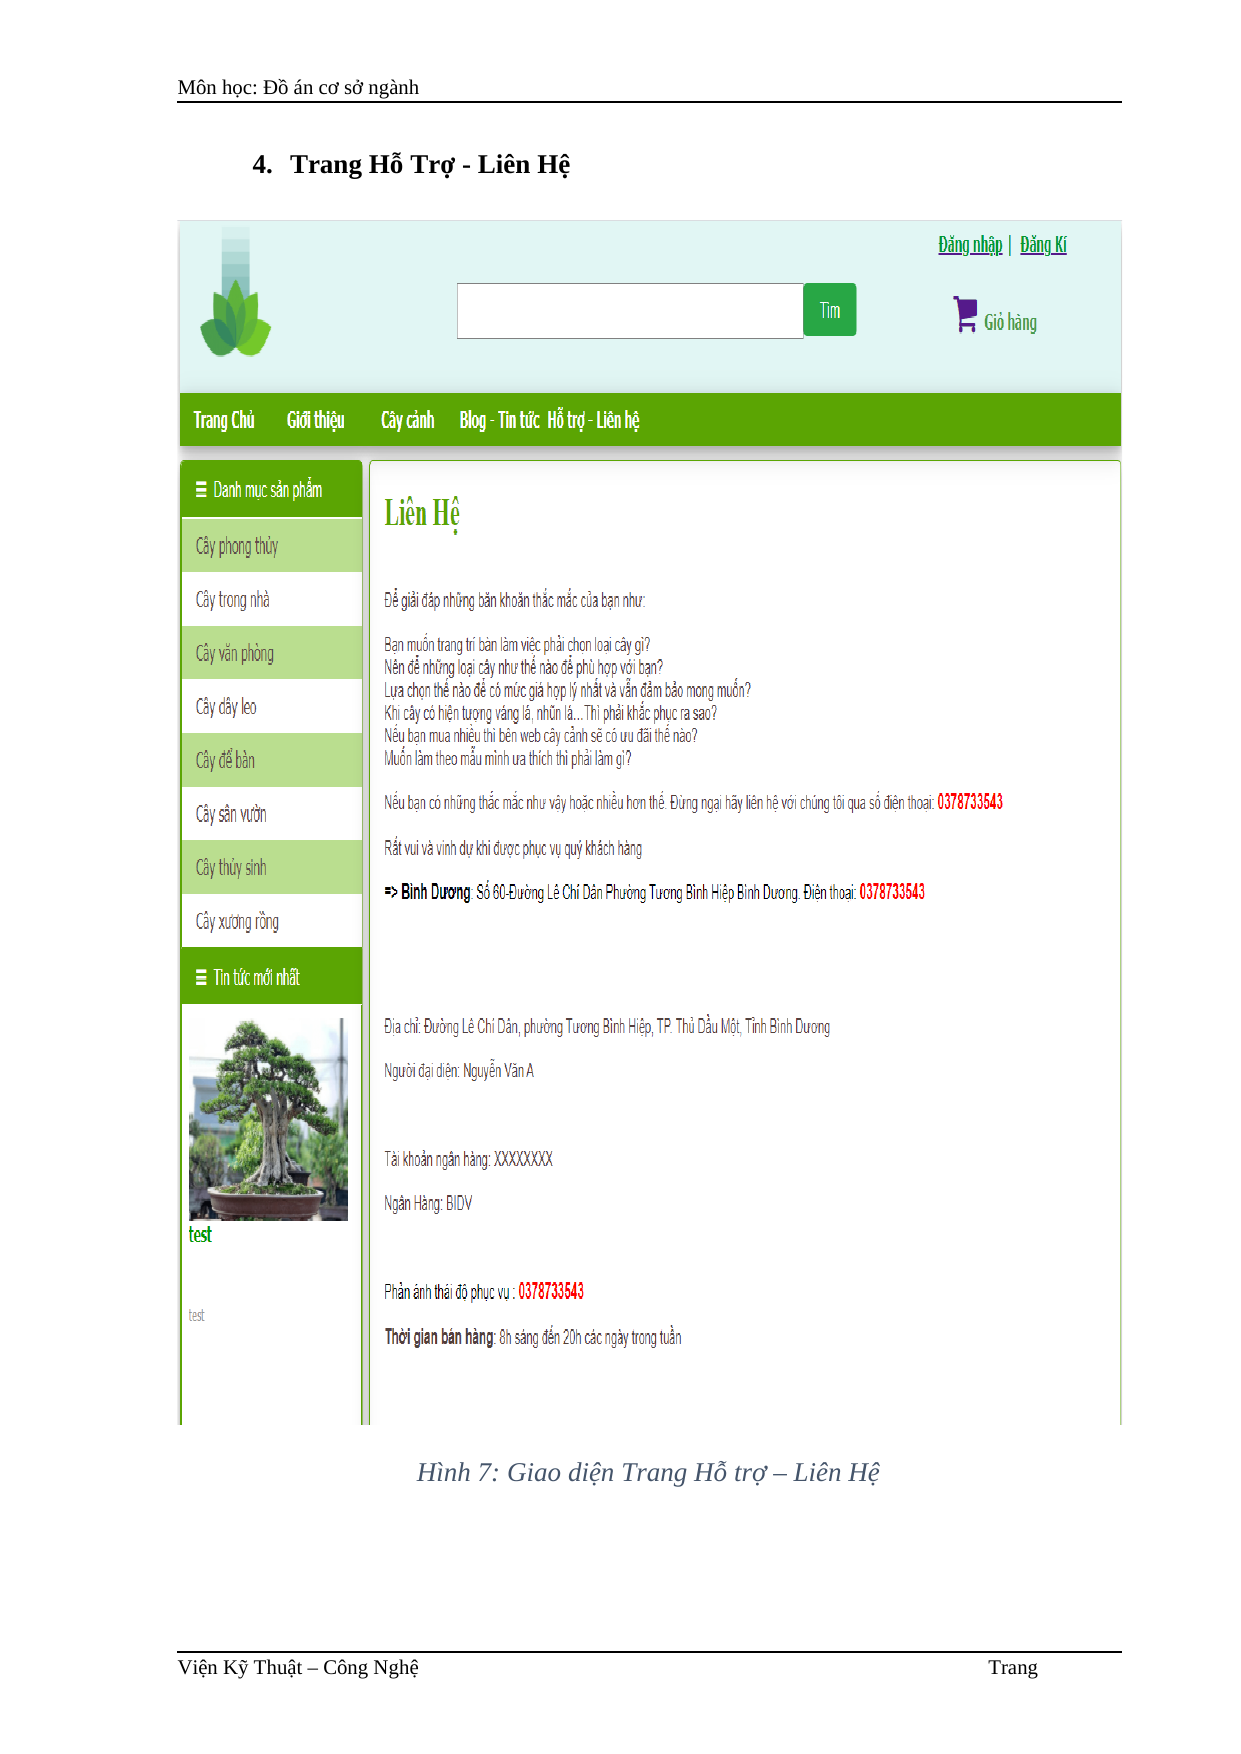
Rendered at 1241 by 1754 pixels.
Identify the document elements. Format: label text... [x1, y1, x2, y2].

picture [177, 219, 1123, 1425]
subtitle Trang Hỗ Trợ - Liên Hệ [252, 148, 1122, 179]
text Hình 7: Giao diện Trang Hỗ trợ – Liên Hệ [177, 1456, 1122, 1487]
